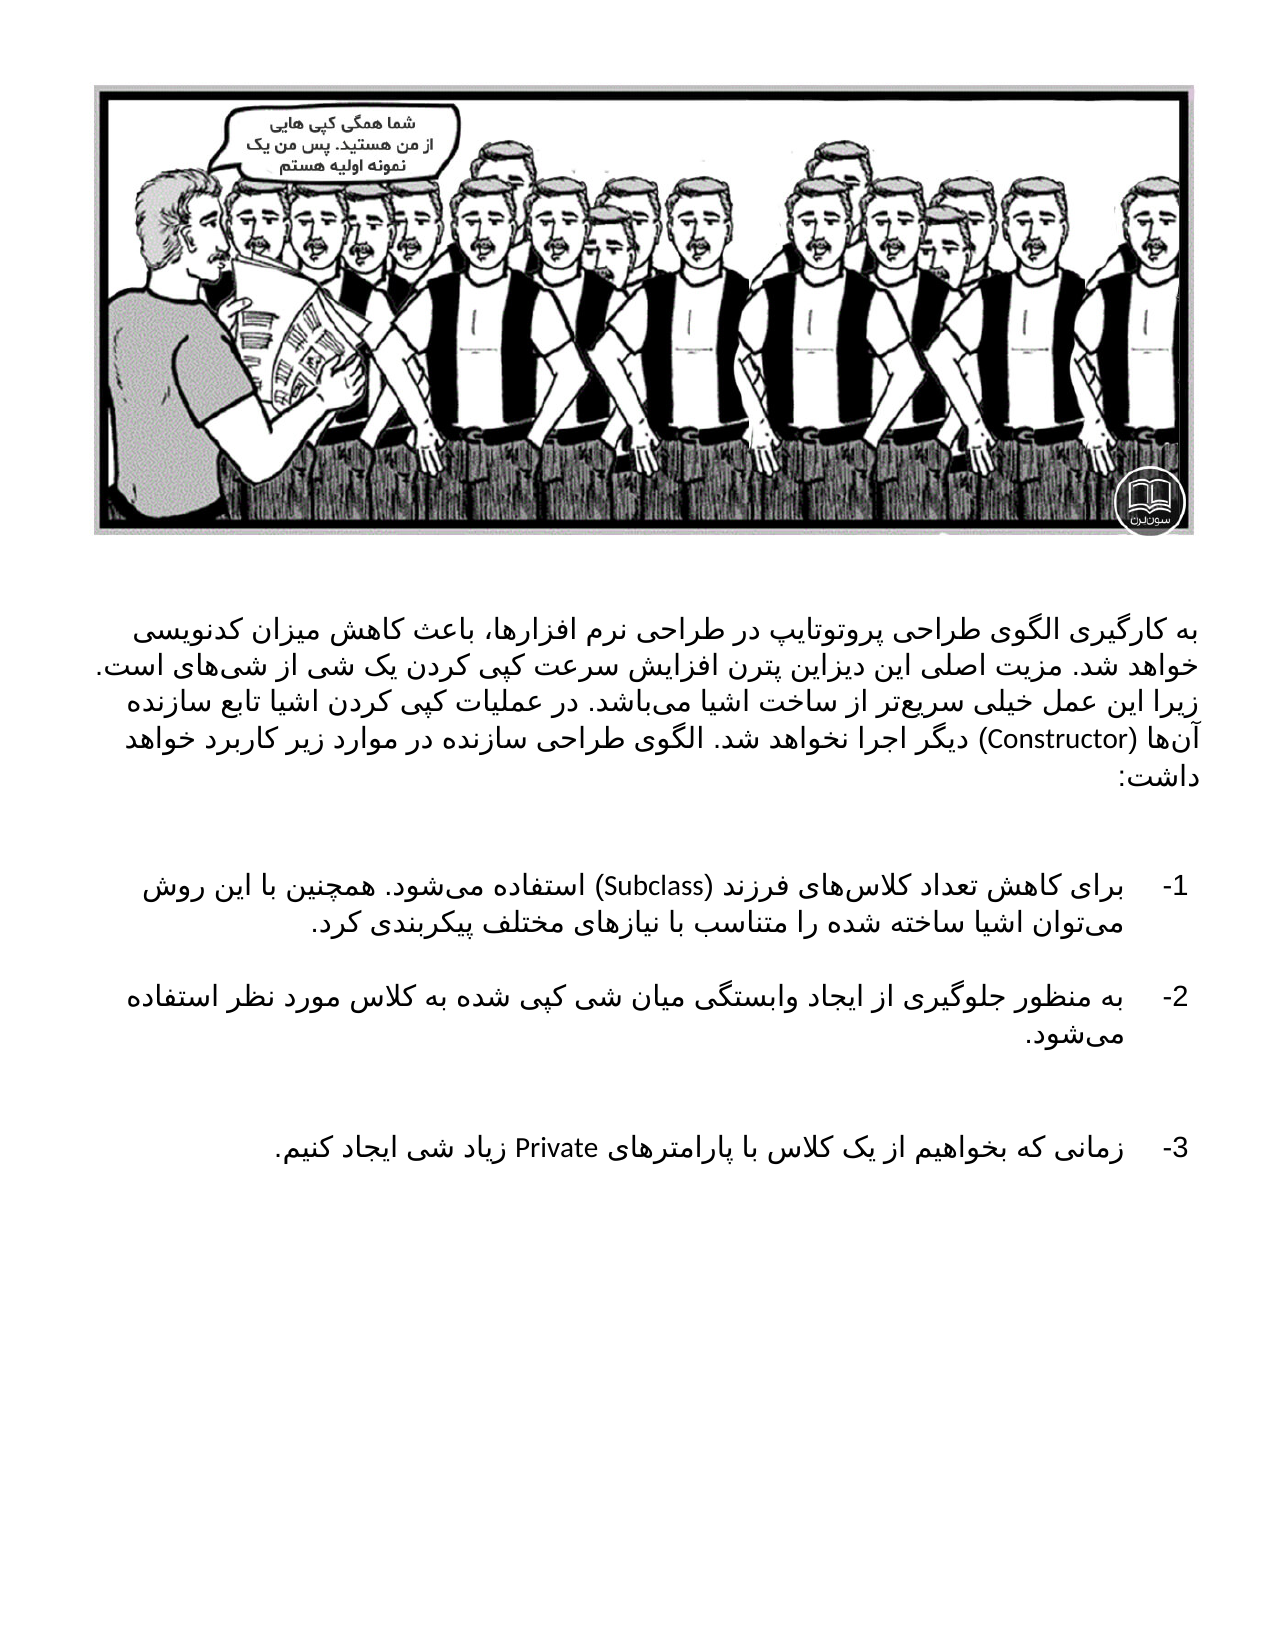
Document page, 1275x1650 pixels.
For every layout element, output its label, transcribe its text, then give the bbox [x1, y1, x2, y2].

picture [75, 75, 1200, 547]
text به کارگیری الگوی طراحی پروتوتایپ در طراحی نرم افزارها، باعث کاهش میزان کدنویسی خواهد شد. مزیت اصلی این دیزاین پترن افزایش سرعت کپی کردن یک شی از شی‌های است. زیرا این عمل خیلی سریع‌تر از ساخت اشیا می‌باشد. در عملیات کپی کردن اشیا تابع سازنده آن‌ها (Constructor) دیگر اجرا نخواهد شد. الگوی طراحی سازنده در موارد زیر کاربرد خواهد داشت: [75, 612, 1200, 792]
list به منظور جلوگیری از ایجاد وابستگی میان شی کپی شده به کلاس مورد نظر استفاده می‌شود. [75, 979, 1162, 1049]
list زمانی که بخواهیم از یک کلاس با پارامترهای Private زیاد شی ایجاد کنیم. [75, 1129, 1162, 1164]
list برای کاهش تعداد کلاس‌های فرزند (Subclass) استفاده می‌شود. همچنین با این روش می‌توان اشیا ساخته شده را متناسب با نیازهای مختلف پیکربندی کرد. [75, 867, 1162, 938]
